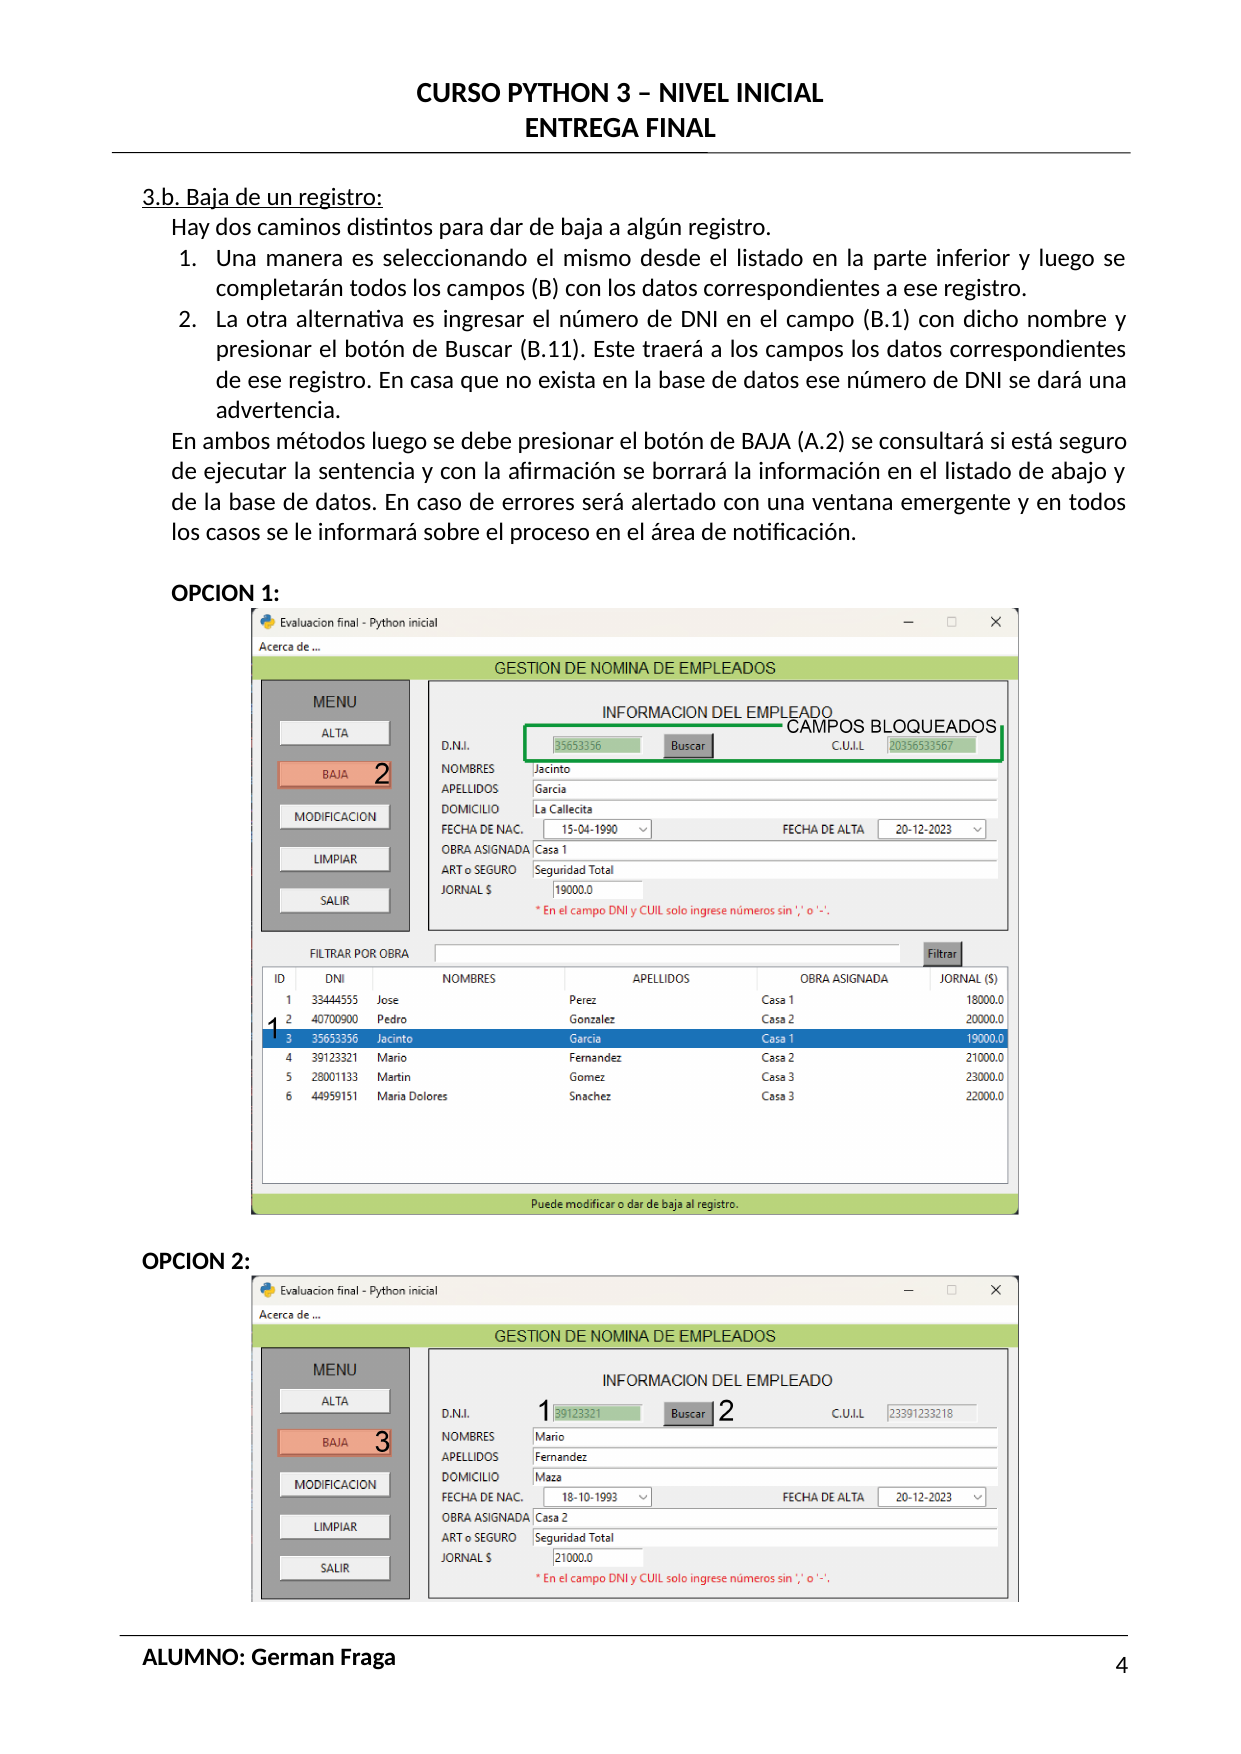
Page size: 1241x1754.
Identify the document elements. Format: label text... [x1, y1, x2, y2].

text En ambos métodos luego se debe presionar el botón de BAJA (A.2) se consultará si está seguro de ejecutar la sentencia y con la afirmación se borrará la información en el listado de abajo y de la base de datos. En caso de errores será alertado con una ventana emergente y en todos los casos se le informará sobre el proceso en el área de notificación. [171, 425, 1128, 547]
list Una manera es seleccionando el mismo desde el listado en la parte inferior y luego se completarán todos los campos (B) con los datos correspondientes a ese registro. [178, 242, 1128, 303]
list La otra alternativa es ingresar el número de DNI en el campo (B.1) con dicho nombre y presionar el botón de Buscar (B.11). Este traerá a los campos los datos correspondientes de ese registro. En casa que no exista en la base de datos ese número de DNI se dará una advertencia. [178, 303, 1128, 425]
text OPCION 1: [171, 577, 1128, 608]
picture [251, 608, 1019, 1215]
picture [251, 1275, 1019, 1602]
text 3.b. Baja de un registro: [142, 181, 1128, 211]
text OPCION 2: [142, 1245, 1128, 1275]
text Hay dos caminos distintos para dar de baja a algún registro. [171, 211, 1128, 242]
